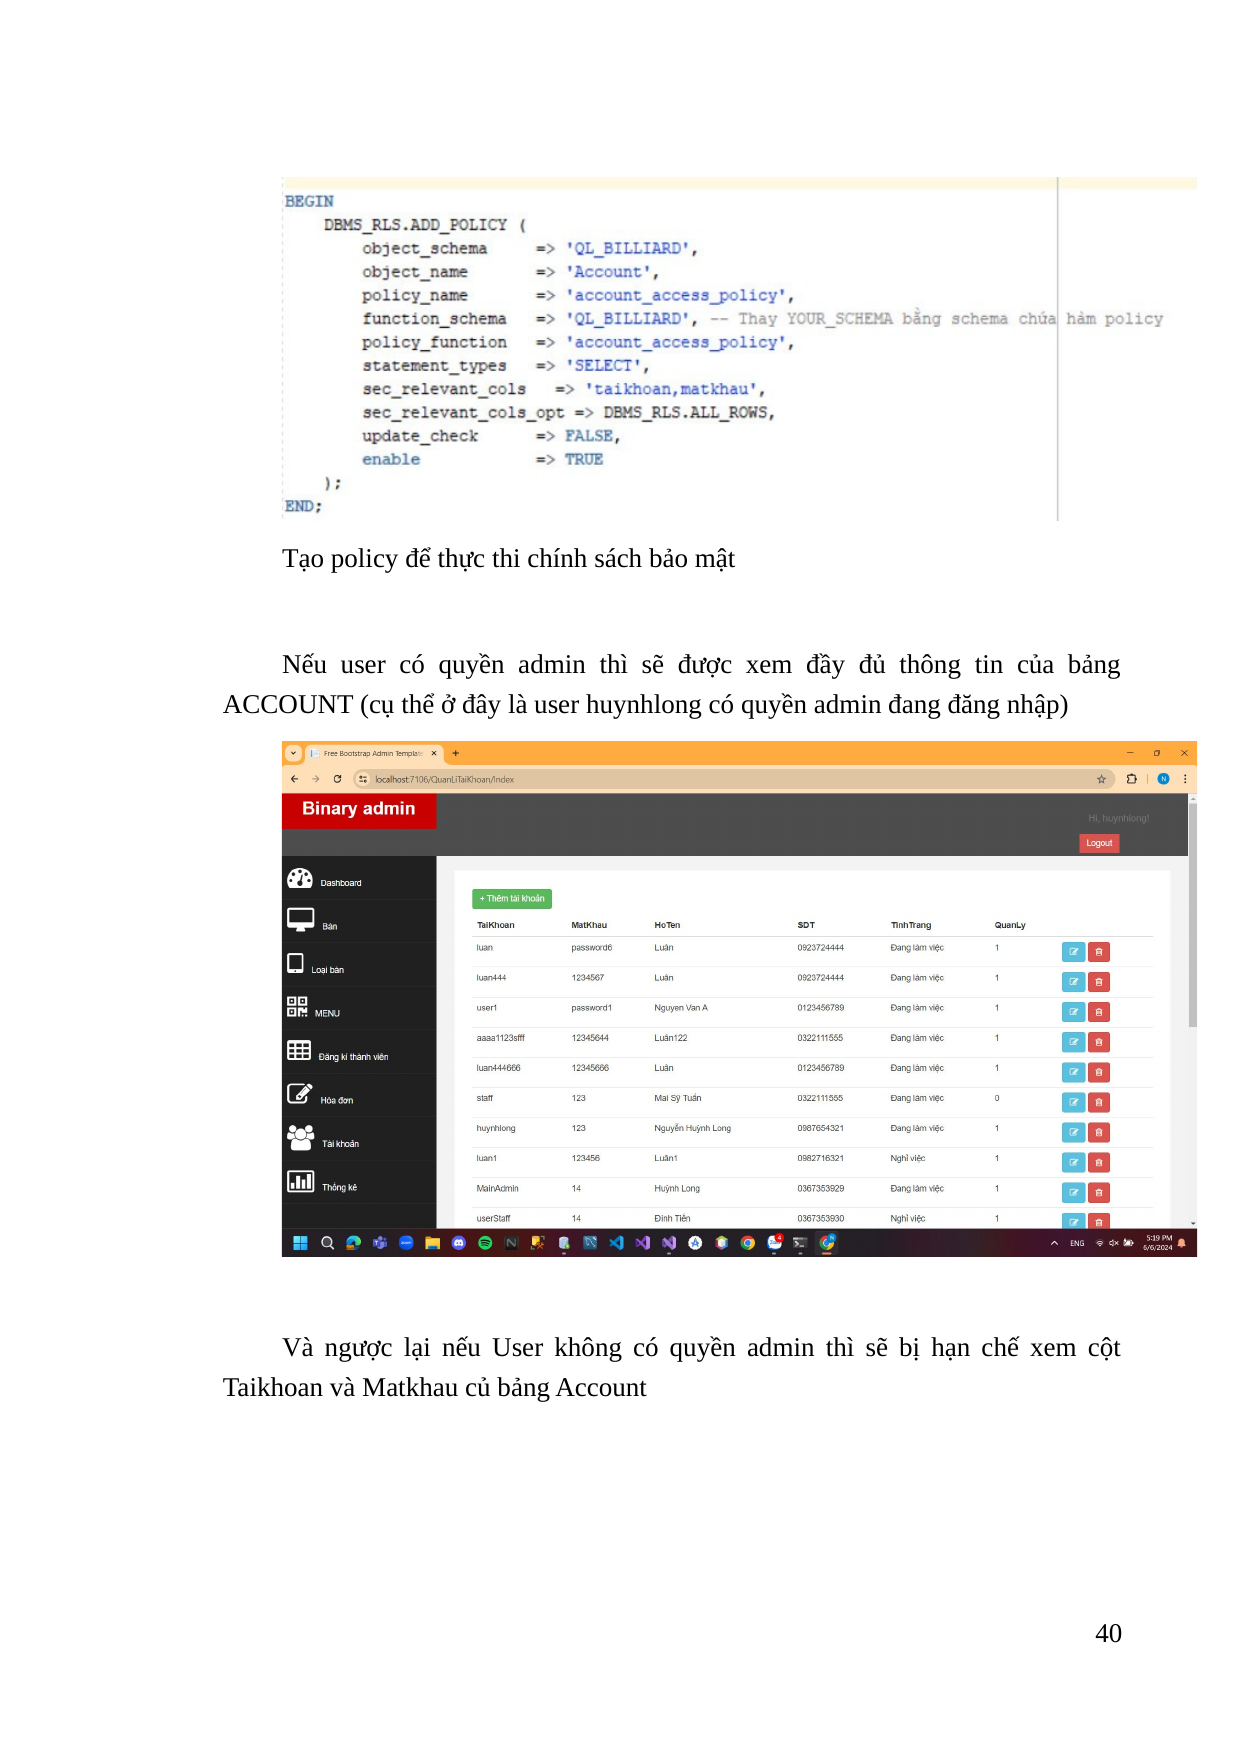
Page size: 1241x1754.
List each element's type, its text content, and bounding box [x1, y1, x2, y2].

text Và ngược lại nếu User không có quyền admin thì sẽ bị hạn chế xem cột Taikhoan và Matkhau củ bảng Account [223, 1331, 1122, 1403]
picture [281, 741, 1198, 1257]
picture [281, 177, 1198, 521]
text Nếu user có quyền admin thì sẽ được xem đầy đủ thông tin của bảng ACCOUNT (cụ thể ở đây là user huynhlong có quyền admin đang đăng nhập) [223, 648, 1122, 720]
text Tạo policy để thực thi chính sách bảo mật [223, 542, 1122, 573]
